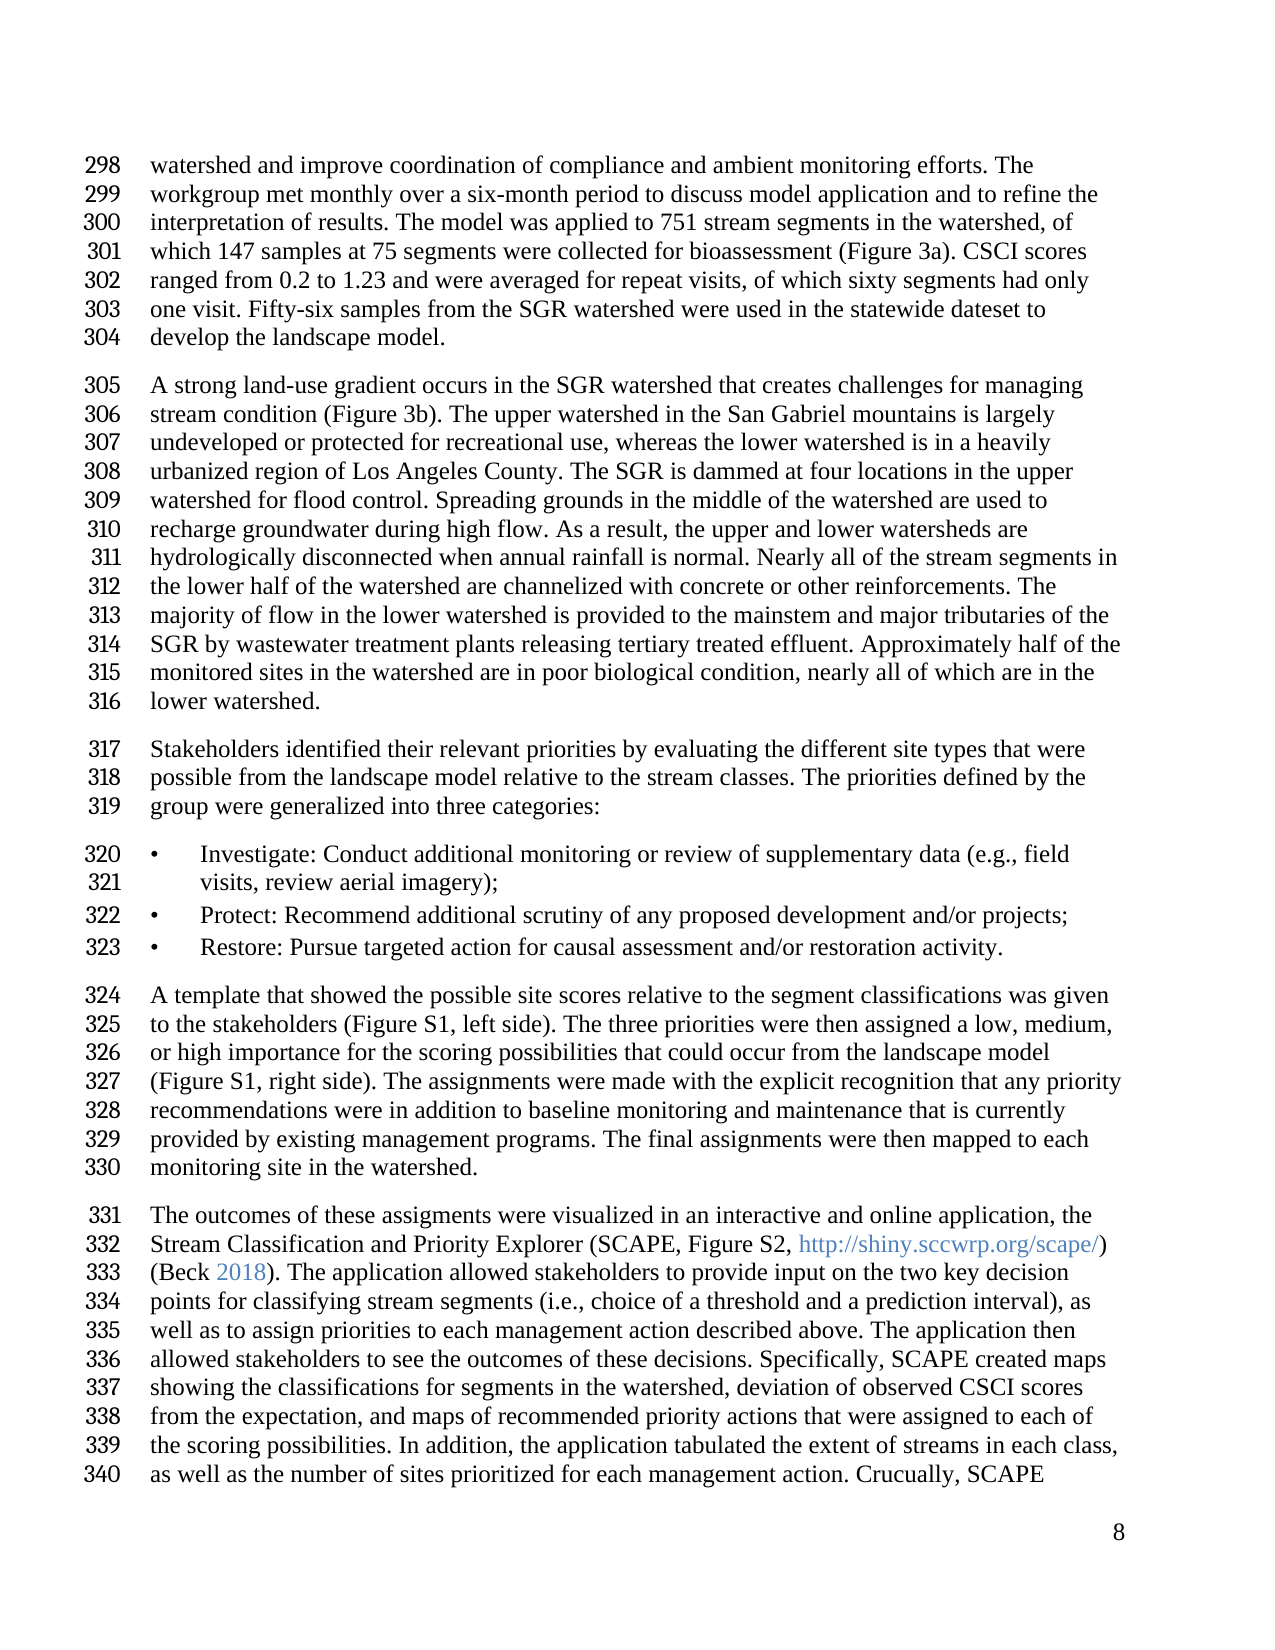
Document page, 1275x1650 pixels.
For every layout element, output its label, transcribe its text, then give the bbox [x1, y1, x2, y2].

text A template that showed the possible site scores relative to the segment classifications was given to the stakeholders (Figure S1, left side). The three priorities were then assigned a low, medium, or high importance for the scoring possibilities that could occur from the landscape model (Figure S1, right side). The assignments were made with the explicit recognition that any priority recommendations were in addition to baseline monitoring and maintenance that is currently provided by existing management programs. The final assignments were then mapped to each monitoring site in the watershed. [150, 980, 1125, 1181]
text Stakeholders identified their relevant priorities by evaluating the different site types that were possible from the landscape model relative to the stream classes. The priorities defined by the group were generalized into three categories: [150, 734, 1125, 820]
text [150, 1200, 1125, 1487]
list Investigate: Conduct additional monitoring or review of supplementary data (e.g., field visits, review aerial imagery); [150, 839, 1125, 896]
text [150, 150, 1125, 351]
text A strong land-use gradient occurs in the SGR watershed that creates challenges for managing stream condition (Figure 3b). The upper watershed in the San Gabriel mountains is largely undeveloped or protected for recreational use, whereas the lower watershed is in a heavily urbanized region of Los Angeles County. The SGR is dammed at four locations in the upper watershed for flood control. Spreading grounds in the middle of the watershed are used to recharge groundwater during high flow. As a result, the upper and lower watersheds are hydrologically disconnected when annual rainfall is normal. Nearly all of the stream segments in the lower half of the watershed are channelized with concrete or other reinforcements. The majority of flow in the lower watershed is provided to the mainstem and major tributaries of the SGR by wastewater treatment plants releasing tertiary treated effluent. Approximately half of the monitored sites in the watershed are in poor biological condition, nearly all of which are in the lower watershed. [150, 370, 1125, 715]
list Protect: Recommend additional scrutiny of any proposed development and/or projects; [150, 900, 1125, 929]
list Restore: Pursue targeted action for causal assessment and/or restoration activity. [150, 932, 1125, 961]
